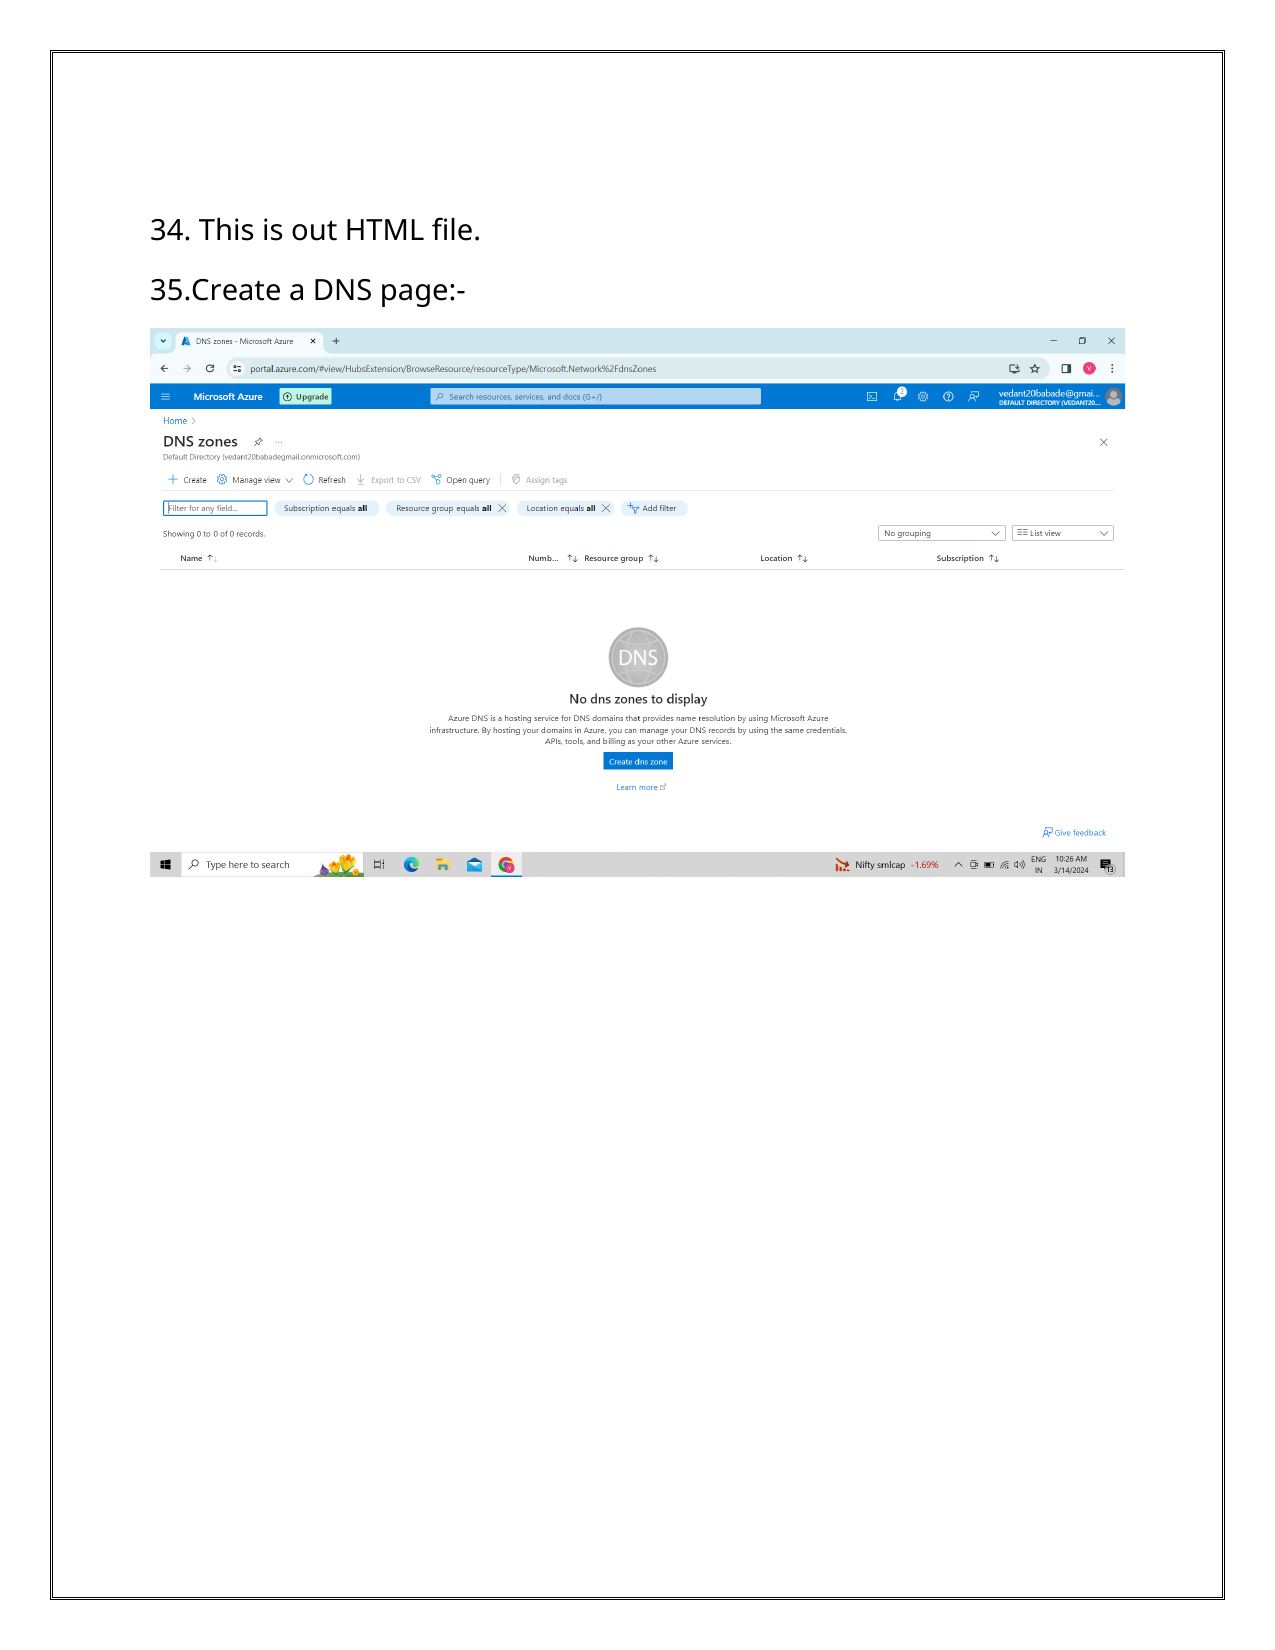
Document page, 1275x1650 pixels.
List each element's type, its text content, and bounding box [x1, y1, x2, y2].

picture [150, 328, 1125, 877]
text 35.Create a DNS page:- [150, 269, 1125, 309]
text 34. This is out HTML file. [150, 209, 1125, 249]
